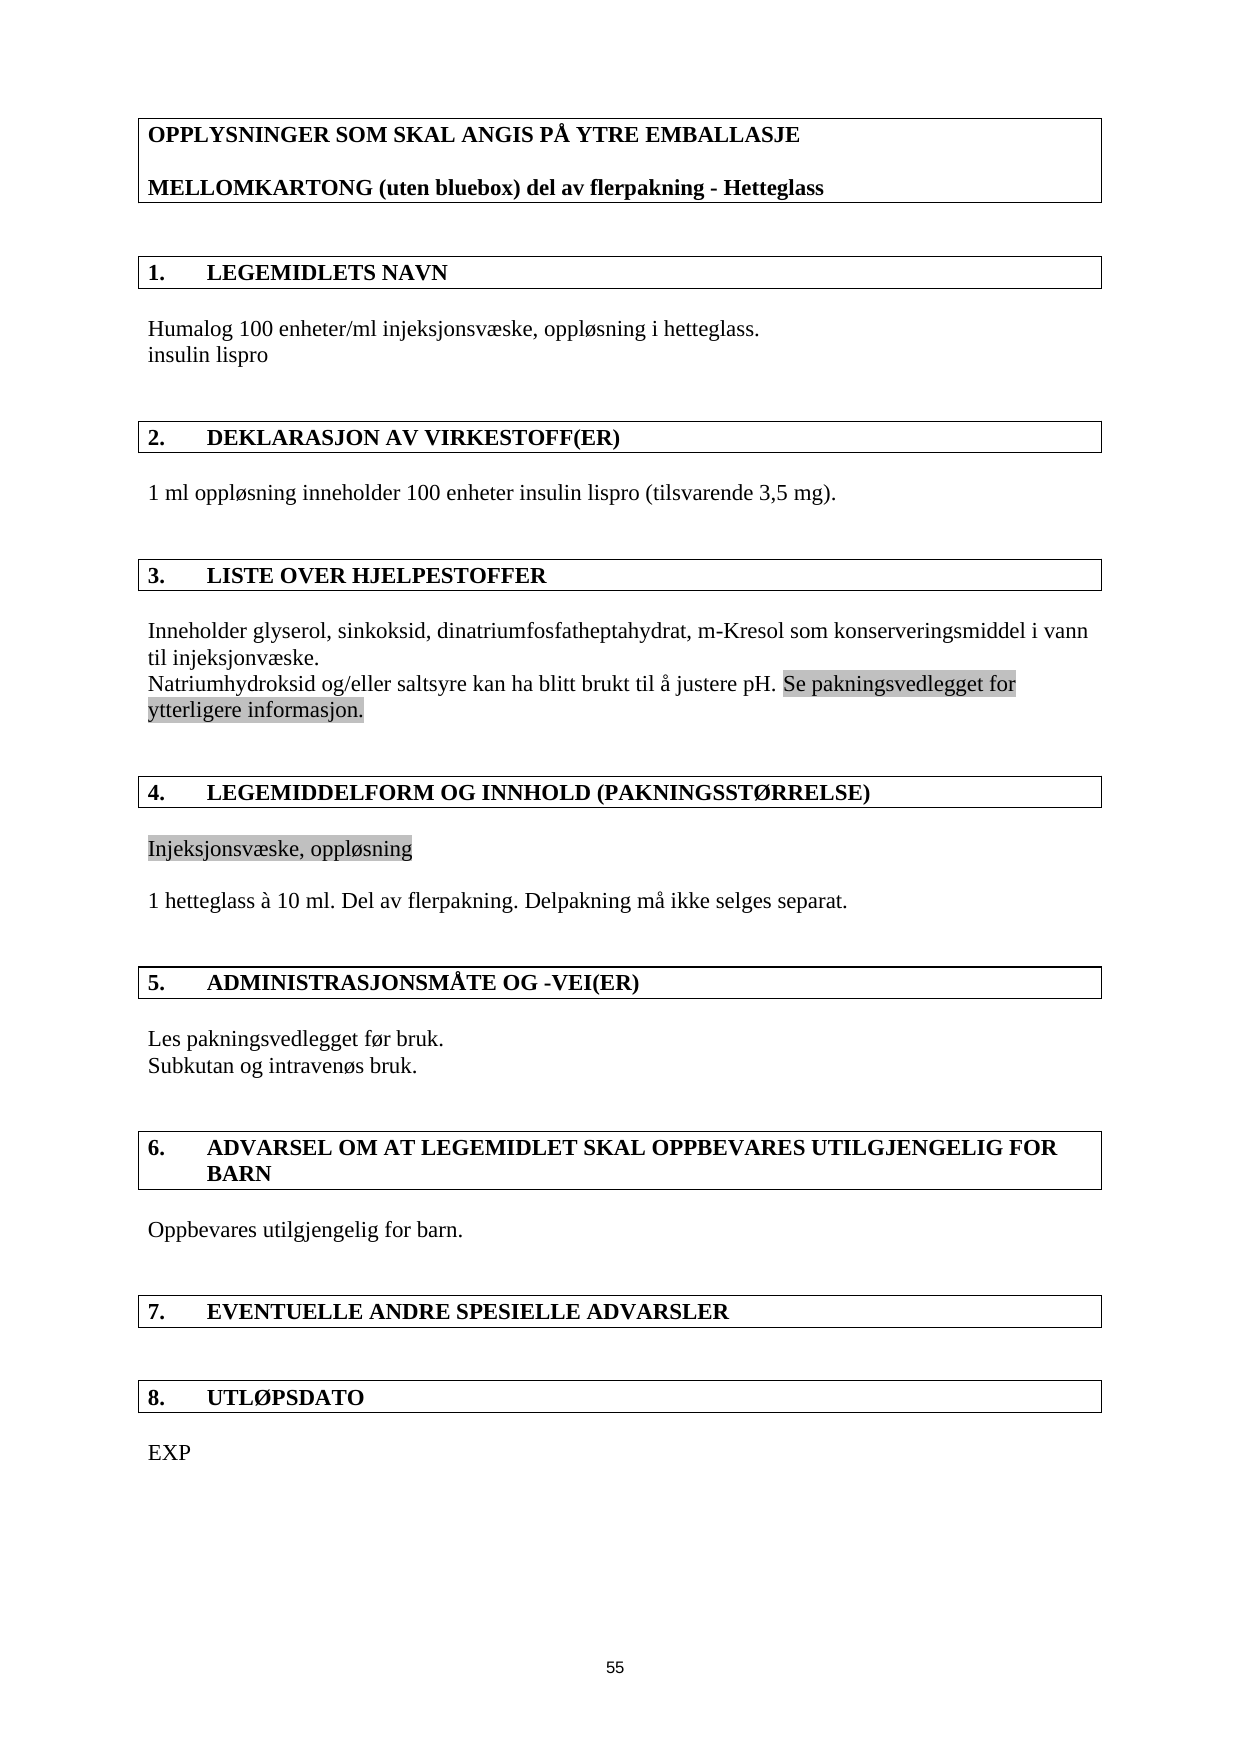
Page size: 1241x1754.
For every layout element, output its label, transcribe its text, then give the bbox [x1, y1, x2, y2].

text 3. LISTE OVER HJELPESTOFFER [139, 560, 1101, 590]
text Injeksjonsvæske, oppløsning [148, 834, 1093, 861]
text 4. LEGEMIDDELFORM OG INNHOLD (PAKNINGSSTØRRELSE) [139, 777, 1101, 807]
text OPPLYSNINGER SOM SKAL ANGIS PÅ YTRE EMBALLASJE [139, 119, 1101, 148]
text 2. DEKLARASJON AV VIRKESTOFF(ER) [139, 422, 1101, 452]
text EXP [148, 1439, 1093, 1466]
text 7. EVENTUELLE ANDRE SPESIELLE ADVARSLER [139, 1296, 1101, 1327]
text 1 hetteglass à 10 ml. Del av flerpakning. Delpakning må ikke selges separat. [148, 887, 1093, 914]
text Inneholder glyserol, sinkoksid, dinatriumfosfatheptahydrat, m-Kresol som konserveringsmiddel i vann til injeksjonvæske. [148, 617, 1093, 670]
text insulin lispro [148, 341, 1093, 368]
text Natriumhydroksid og/eller saltsyre kan ha blitt brukt til å justere pH. Se pakningsvedlegget for ytterligere informasjon. [148, 670, 1093, 723]
text 6. ADVARSEL OM AT LEGEMIDLET SKAL OPPBEVARES UTILGJENGELIG FOR BARN [139, 1132, 1101, 1189]
text Les pakningsvedlegget før bruk. [148, 1025, 1093, 1052]
text MELLOMKARTONG (uten bluebox) del av flerpakning - Hetteglass [139, 171, 1101, 202]
text 1 ml oppløsning inneholder 100 enheter insulin lispro (tilsvarende 3,5 mg). [148, 479, 1093, 506]
text 1. LEGEMIDLETS NAVN [139, 257, 1101, 288]
text 8. UTLØPSDATO [139, 1381, 1101, 1412]
text Subkutan og intravenøs bruk. [148, 1052, 1093, 1078]
text Humalog 100 enheter/ml injeksjonsvæske, oppløsning i hetteglass. [148, 315, 1093, 341]
text 5. ADMINISTRASJONSMÅTE OG -VEI(ER) [139, 968, 1101, 998]
text Oppbevares utilgjengelig for barn. [148, 1216, 1093, 1242]
